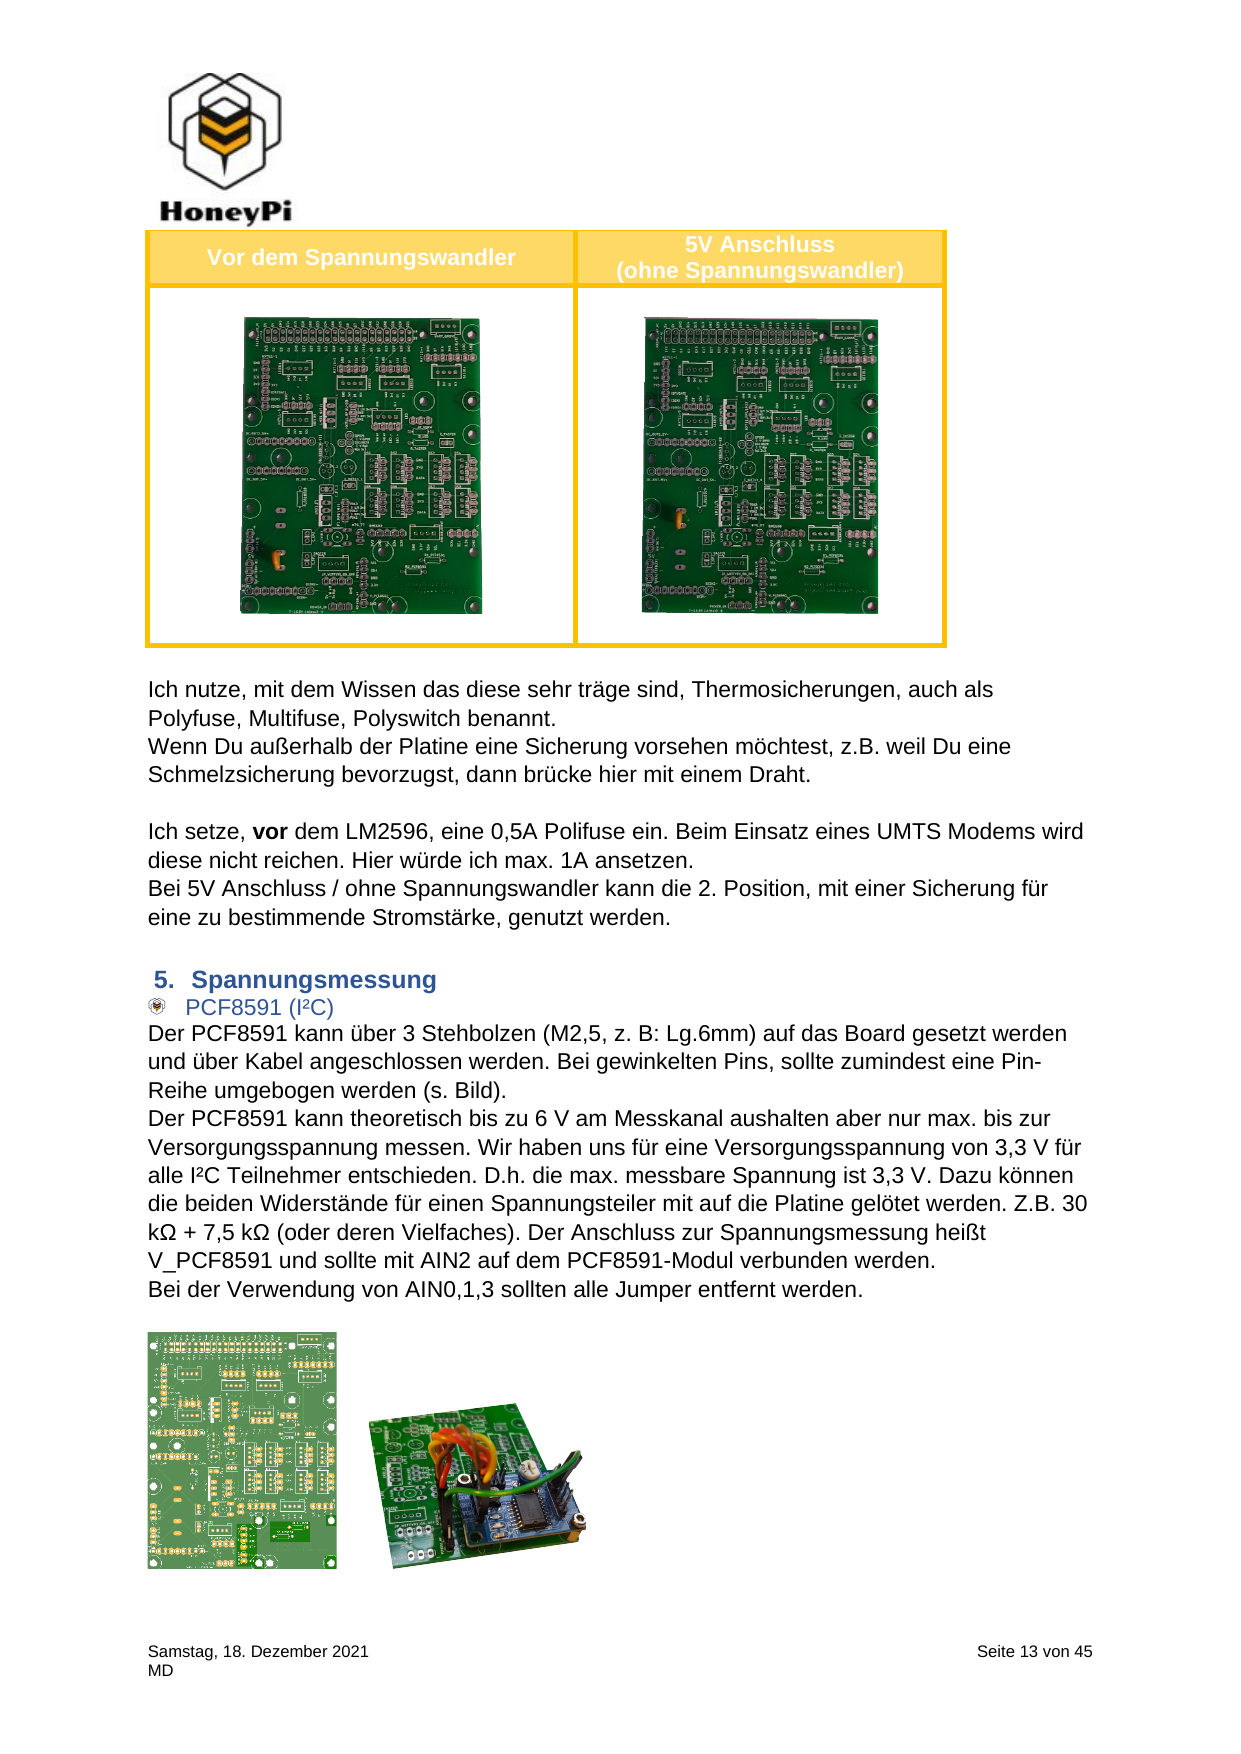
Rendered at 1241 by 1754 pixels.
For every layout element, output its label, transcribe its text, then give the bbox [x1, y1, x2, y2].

table_cell [578, 288, 942, 643]
picture [641, 317, 879, 614]
text Ich setze, vor dem LM2596, eine 0,5A Polifuse ein. Beim Einsatz eines UMTS Modems wird diese nicht reichen. Hier würde ich max. 1A ansetzen. [148, 818, 1092, 873]
text Bei der Verwendung von AIN0,1,3 sollten alle Jumper entfernt werden. [148, 1276, 1092, 1302]
subtitle PCF8591 (I²C) [148, 993, 1092, 1020]
table_header 5V Anschluss (ohne Spannungswandler) [578, 231, 942, 283]
text Der PCF8591 kann theoretisch bis zu 6 V am Messkanal aushalten aber nur max. bis zur Versorgungsspannung messen. Wir haben uns für eine Versorgungsspannung von 3,3 V für alle I²C Teilnehmer entschieden. D.h. die max. messbare Spannung ist 3,3 V. Dazu können die beiden Widerstände für einen Spannungsteiler mit auf die Platine gelötet werden. Z.B. 30 kΩ + 7,5 kΩ (oder deren Vielfaches). Der Anschluss zur Spannungsmessung heißt V_PCF8591 und sollte mit AIN2 auf dem PCF8591-Modul verbunden werden. [148, 1105, 1092, 1274]
text Bei 5V Anschluss / ohne Spannungswandler kann die 2. Position, mit einer Sicherung für eine zu bestimmende Stromstärke, genutzt werden. [148, 875, 1092, 930]
picture [148, 998, 166, 1015]
picture [147, 1332, 337, 1569]
text Ich nutze, mit dem Wissen das diese sehr träge sind, Thermosicherungen, auch als Polyfuse, Multifuse, Polyswitch benannt. [148, 676, 1092, 731]
picture [240, 317, 483, 614]
picture [368, 1403, 587, 1569]
table_cell [150, 288, 573, 643]
table_header Vor dem Spannungswandler [150, 231, 573, 283]
text Der PCF8591 kann über 3 Stehbolzen (M2,5, z. B: Lg.6mm) auf das Board gesetzt werden und über Kabel angeschlossen werden. Bei gewinkelten Pins, sollte zumindest eine Pin-Reihe umgebogen werden (s. Bild). [148, 1020, 1092, 1103]
text Wenn Du außerhalb der Platine eine Sicherung vorsehen möchtest, z.B. weil Du eine Schmelzsicherung bevorzugst, dann brücke hier mit einem Draht. [148, 733, 1092, 788]
subtitle Spannungsmessung [154, 965, 1092, 993]
picture [147, 73, 304, 230]
